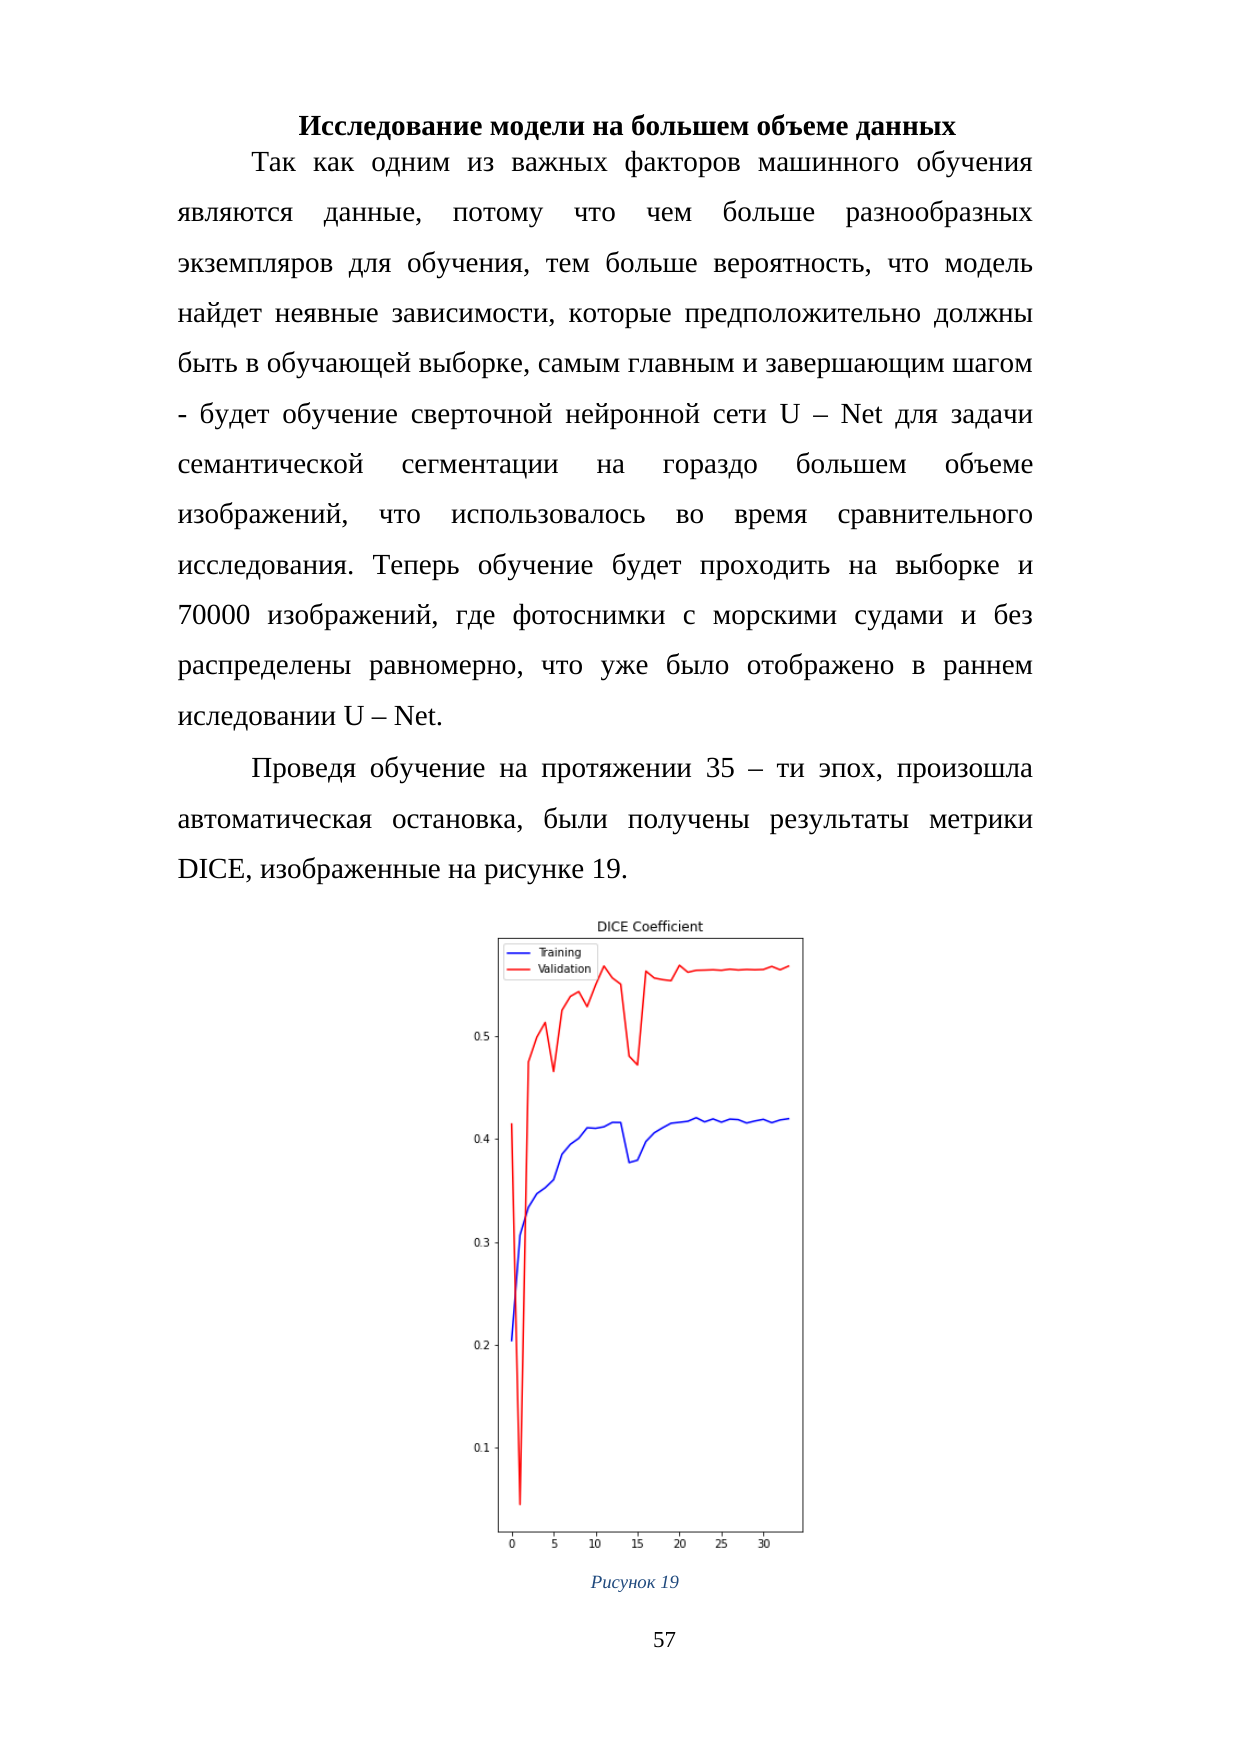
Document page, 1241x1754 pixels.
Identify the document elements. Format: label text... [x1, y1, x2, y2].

text Так как одним из важных факторов машинного обучения являются данные, потому что чем больше разнообразных экземпляров для обучения, тем больше вероятность, что модель найдет неявные зависимости, которые предположительно должны быть в обучающей выборке, самым главным и завершающим шагом - будет обучение сверточной нейронной сети U – Net для задачи семантической сегментации на гораздо большем объеме изображений, что использовалось во время сравнительного исследования. Теперь обучение будет проходить на выборке и 70000 изображений, где фотоснимки с морскими судами и без распределены равномерно, что уже было отображено в раннем иследовании U – Net. [177, 144, 1034, 731]
picture [464, 903, 821, 1555]
text Проведя обучение на протяжении 35 – ти эпох, произошла автоматическая остановка, были получены результаты метрики DICE, изображенные на рисунке 19. [177, 750, 1034, 884]
text Рисунок 19 [106, 1571, 1163, 1593]
subtitle Исследование модели на большем объеме данных [91, 108, 1163, 142]
